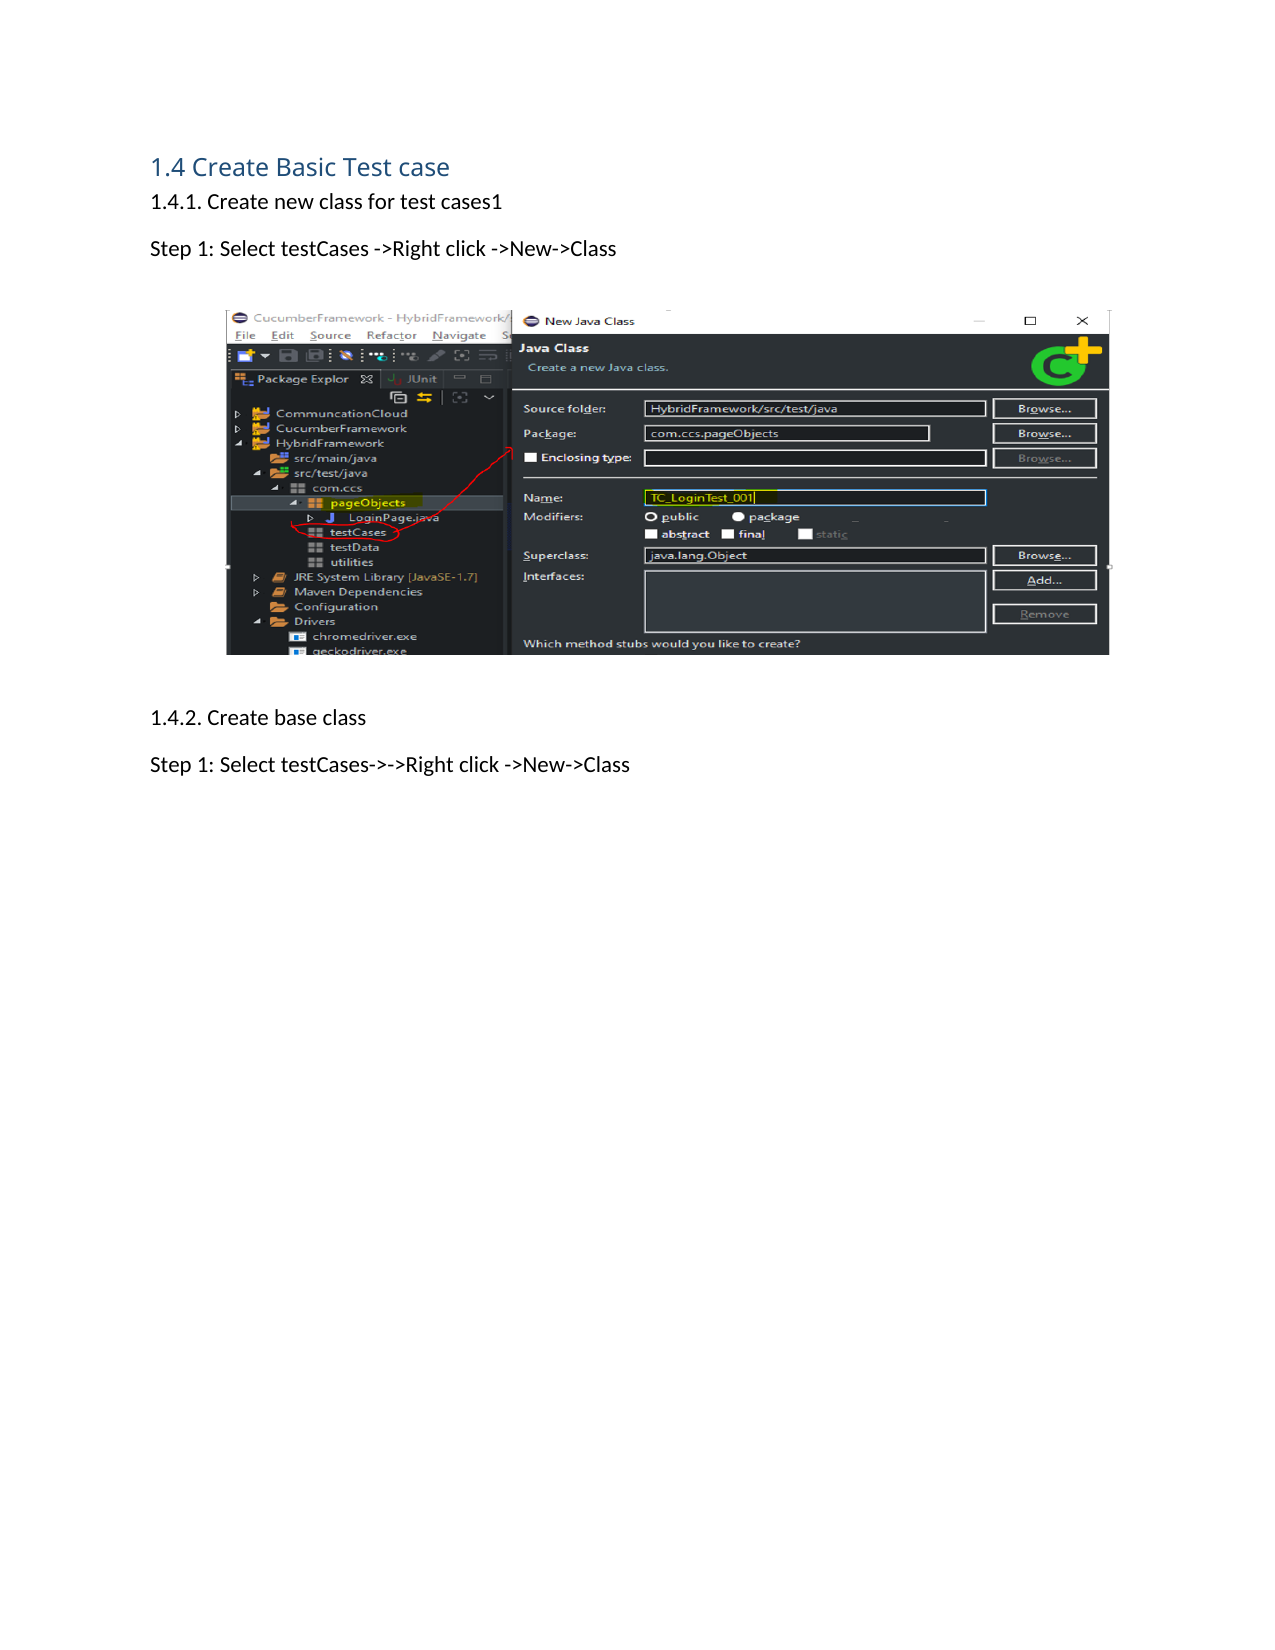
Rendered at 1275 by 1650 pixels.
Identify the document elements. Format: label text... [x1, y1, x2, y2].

subtitle 1.4 Create Basic Test case [150, 150, 1125, 184]
text 1.4.2. Create base class [150, 703, 1125, 732]
text Step 1: Select testCases ->Right click ->New->Class [150, 234, 1125, 262]
text Step 1: Select testCases->->Right click ->New->Class [150, 750, 1125, 778]
text 1.4.1. Create new class for test cases1 [150, 187, 1125, 215]
picture [225, 310, 1117, 655]
